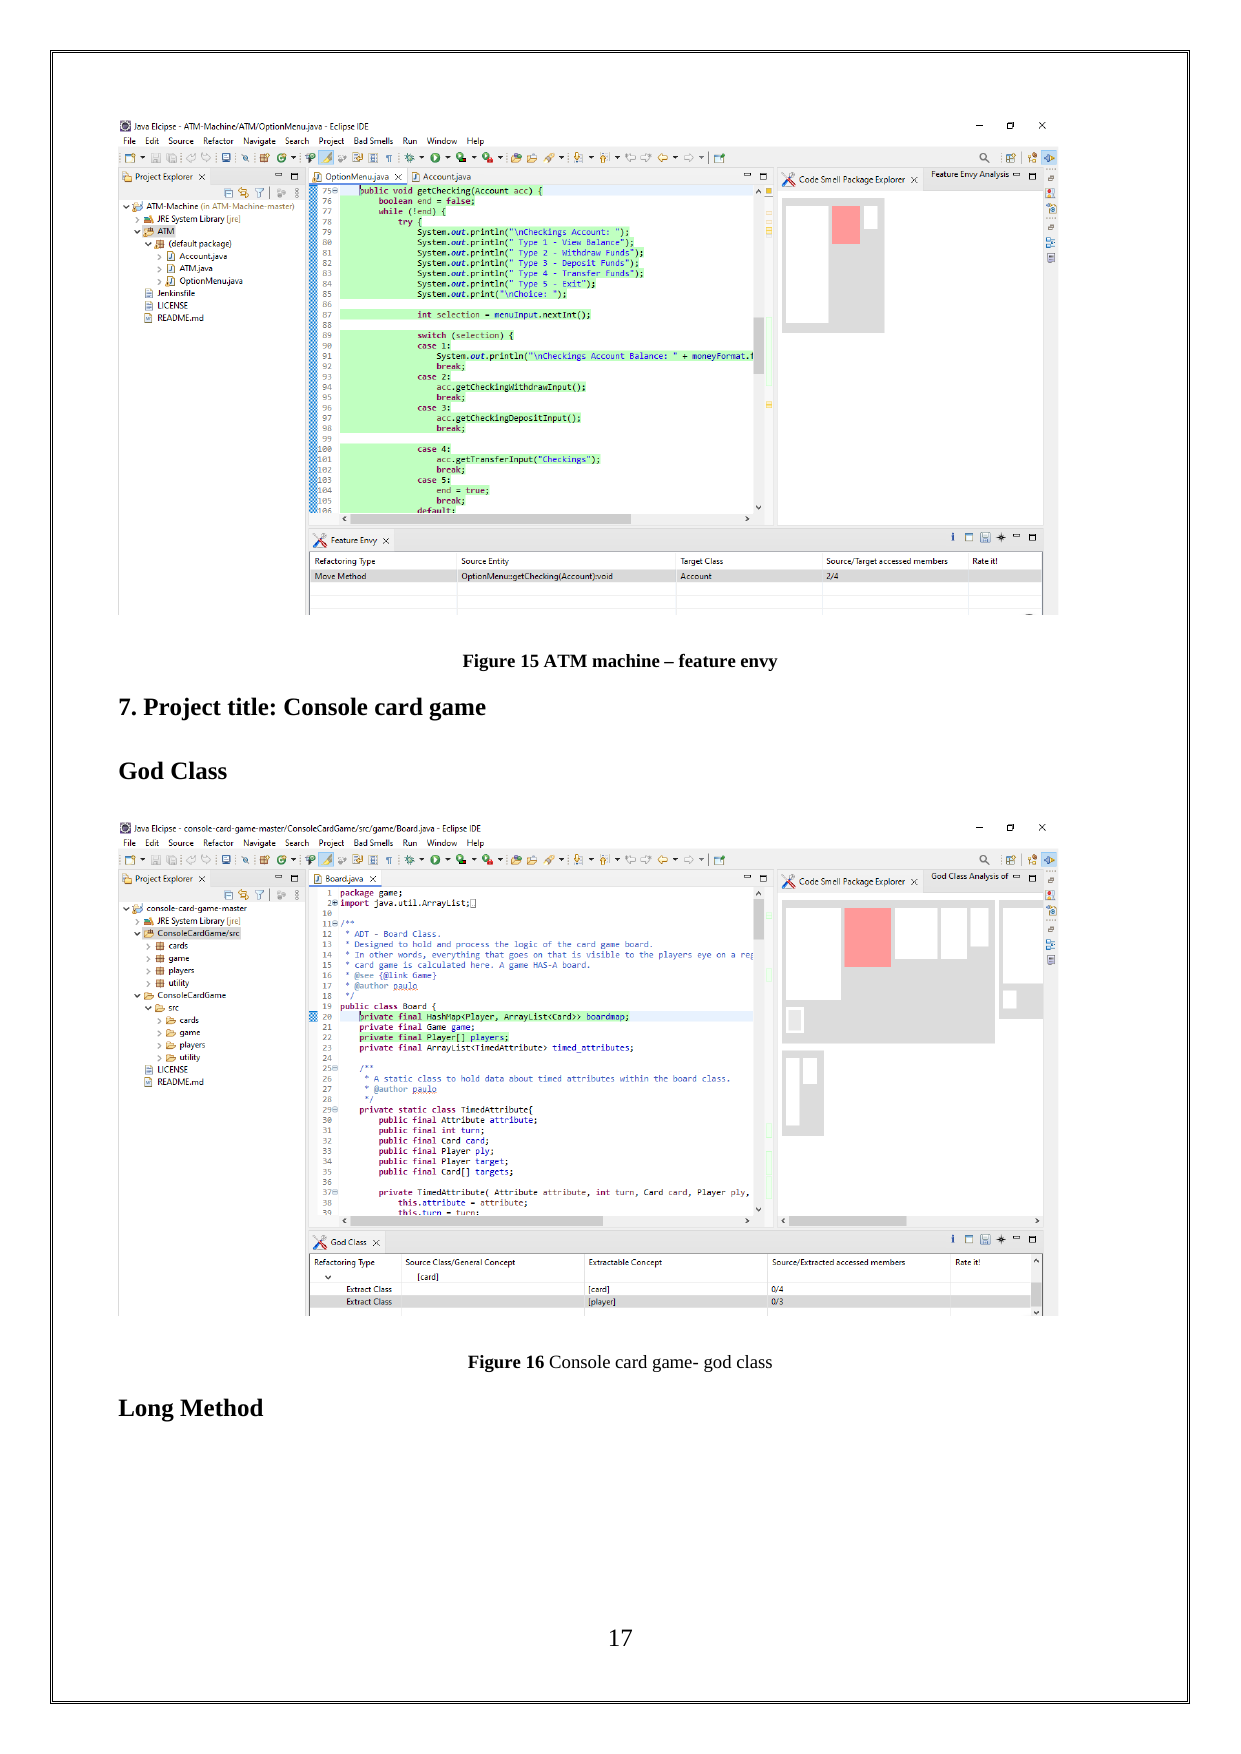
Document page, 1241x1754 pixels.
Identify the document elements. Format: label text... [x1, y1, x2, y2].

text 7. Project title: Console card game [118, 692, 1122, 721]
picture [118, 118, 1059, 615]
text Figure 15 ATM machine – feature envy [118, 650, 1122, 672]
text Figure 16 Console card game- god class [118, 1351, 1122, 1372]
picture [118, 820, 1059, 1316]
text God Class [118, 756, 1122, 785]
text Long Method [118, 1393, 1122, 1422]
